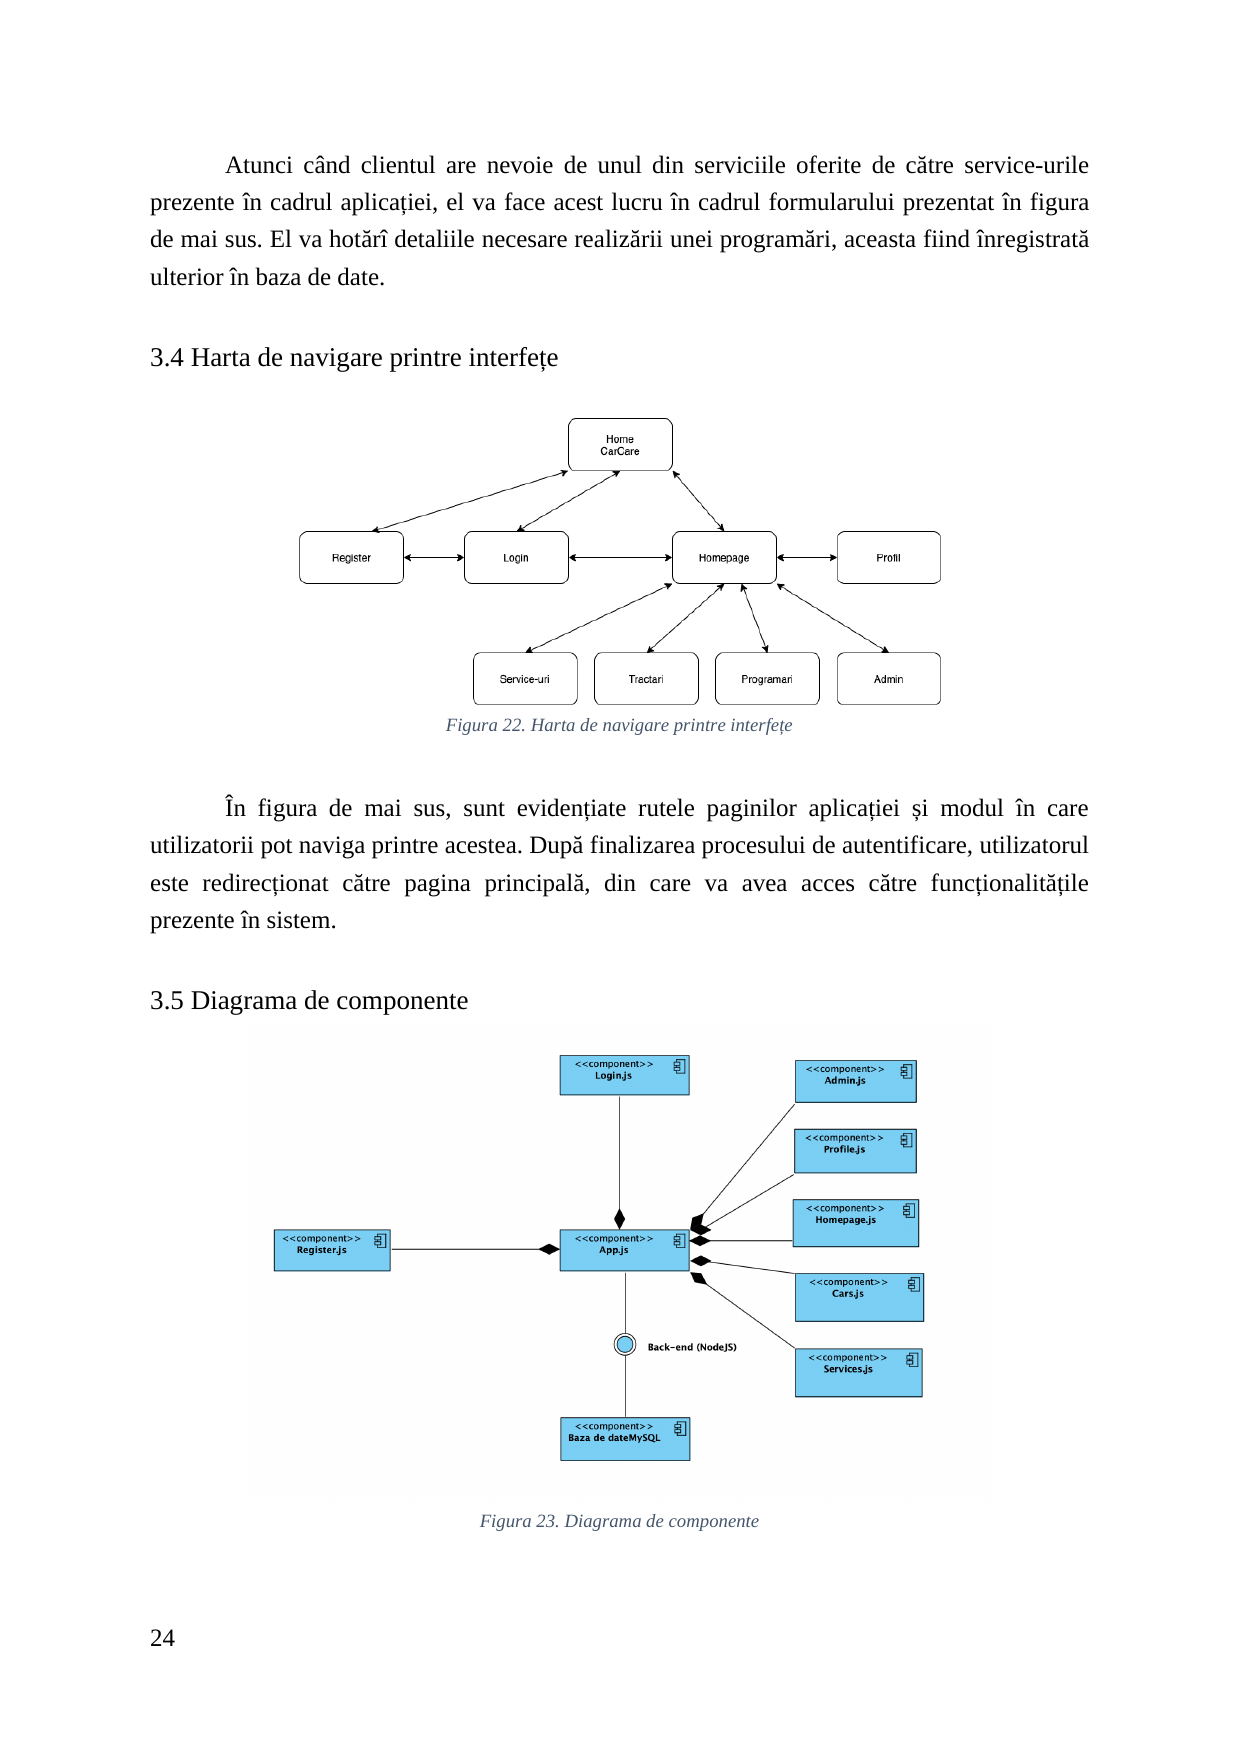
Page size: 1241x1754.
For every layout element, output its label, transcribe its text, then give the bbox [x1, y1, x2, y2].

text În figura de mai sus, sunt evidențiate rutele paginilor aplicației și modul în care utilizatorii pot naviga printre acestea. După finalizarea procesului de autentificare, utilizatorul este redirecționat către pagina principală, din care va avea acces către funcționalitățile prezente în sistem. [150, 793, 1090, 934]
text Atunci când clientul are nevoie de unul din serviciile oferite de către service-urile prezente în cadrul aplicației, el va face acest lucru în cadrul formularului prezentat în figura de mai sus. El va hotărî detaliile necesare realizării unei programări, aceasta fiind înregistrată ulterior în baza de date. [150, 150, 1090, 291]
picture [248, 1024, 992, 1502]
text Figura 22. Harta de navigare printre interfețe [150, 713, 1090, 735]
subtitle 3.5 Diagrama de componente [150, 984, 1090, 1015]
subtitle 3.4 Harta de navigare printre interfețe [150, 341, 1090, 372]
picture [299, 418, 941, 705]
